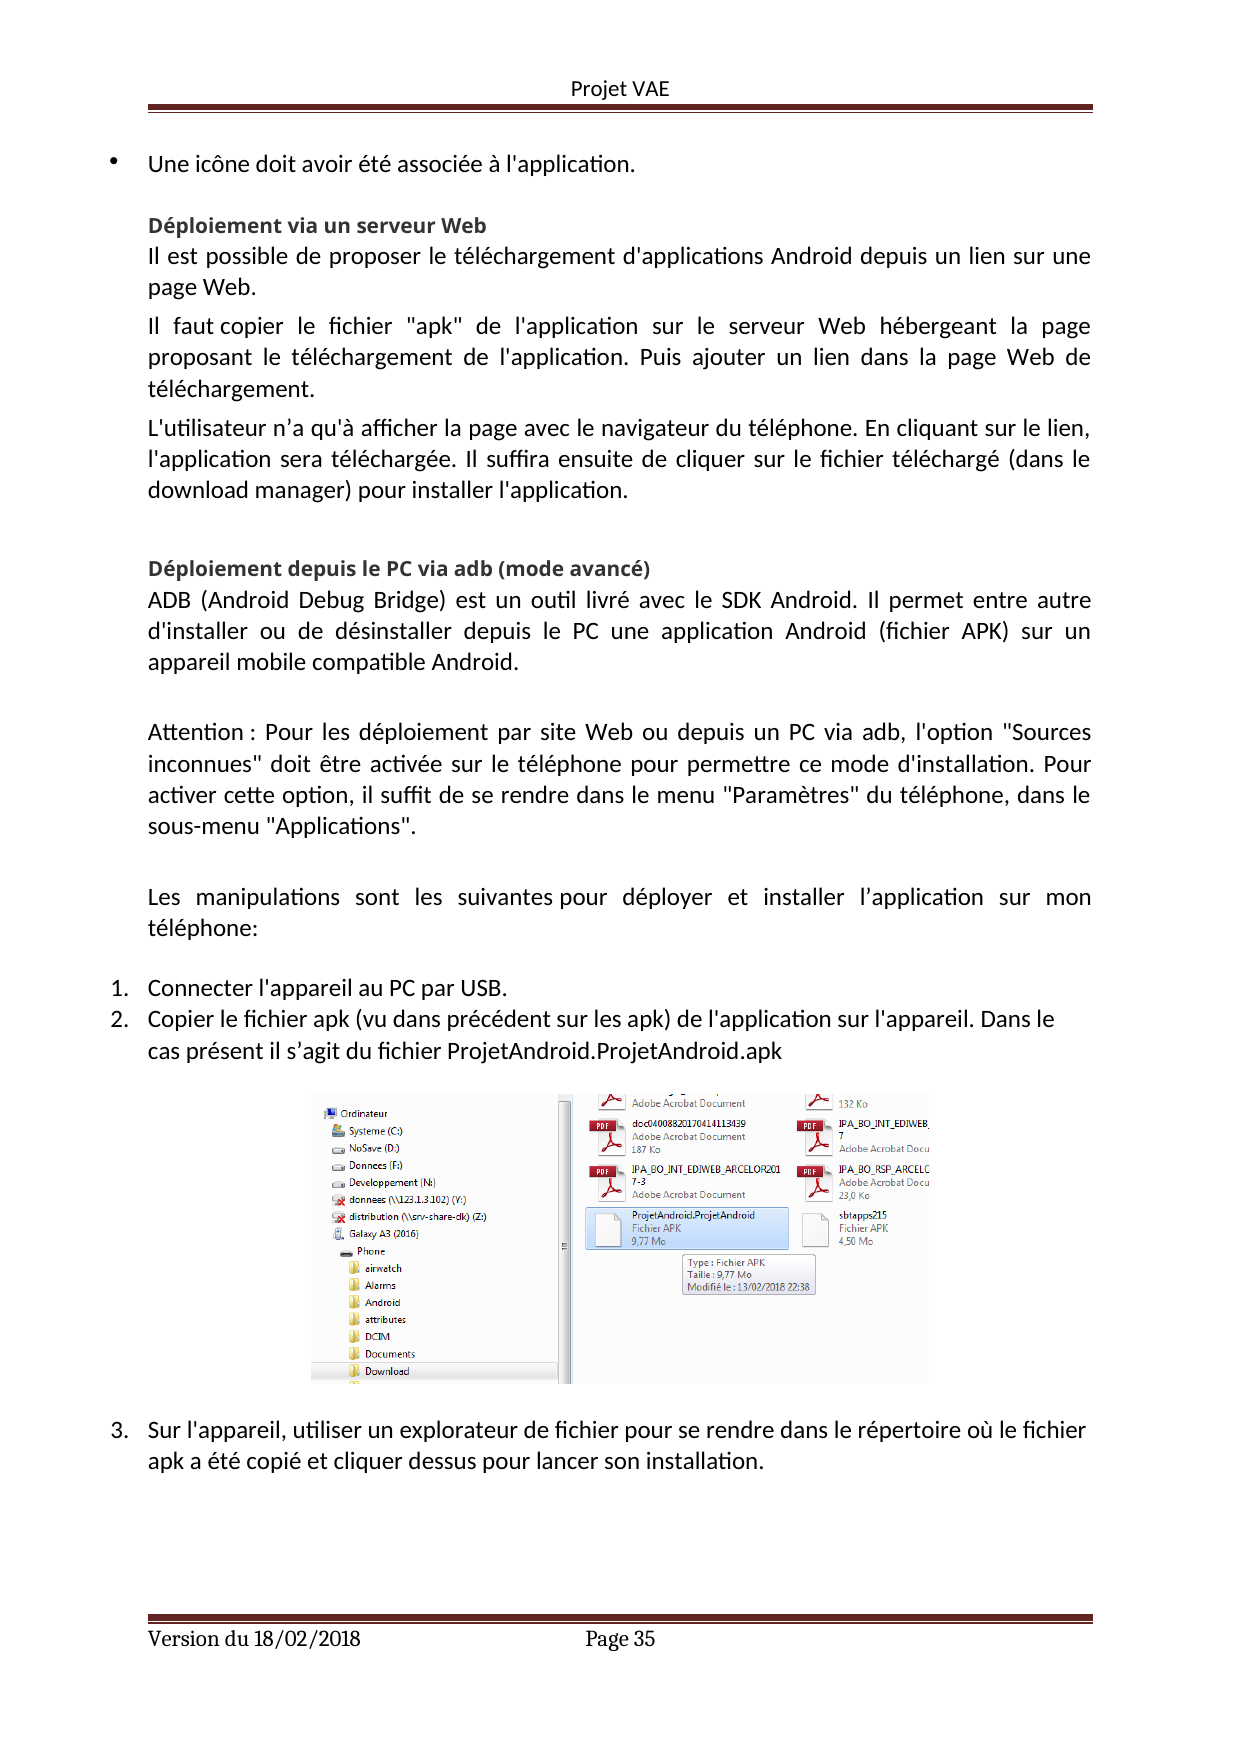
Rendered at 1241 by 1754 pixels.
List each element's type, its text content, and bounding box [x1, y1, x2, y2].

text Il faut copier le fichier "apk" de l'application sur le serveur Web hébergeant la page proposant le téléchargement de l'application. Puis ajouter un lien dans la page Web de téléchargement. [148, 309, 1093, 403]
list Copier le fichier apk (vu dans précédent sur les apk) de l'application sur l'appareil. Dans le cas présent il s’agit du fichier ProjetAndroid.ProjetAndroid.apk [110, 1003, 1093, 1065]
text Attention : Pour les déploiement par site Web ou depuis un PC via adb, l'option "Sources inconnues" doit être activée sur le téléphone pour permettre ce mode d'installation. Pour activer cette option, il suffit de se rendre dans le menu "Paramètres" du téléphone, dans le sous-menu "Applications". [148, 716, 1093, 841]
text ADB (Android Debug Bridge) est un outil livré avec le SDK Android. Il permet entre autre d'installer ou de désinstaller depuis le PC une application Android (fichier APK) sur un appareil mobile compatible Android. [148, 583, 1093, 677]
list Sur l'appareil, utiliser un explorateur de fichier pour se rendre dans le répertoire où le fichier apk a été copié et cliquer dessus pour lancer son installation. [110, 1413, 1093, 1476]
text Déploiement via un serveur Web [148, 208, 1093, 239]
list Connecter l'appareil au PC par USB. [110, 972, 1093, 1003]
text L'utilisateur n’a qu'à afficher la page avec le navigateur du téléphone. En cliquant sur le lien, l'application sera téléchargée. Il suffira ensuite de cliquer sur le fichier téléchargé (dans le download manager) pour installer l'application. [148, 411, 1093, 505]
text Les manipulations sont les suivantes pour déployer et installer l’application sur mon téléphone: [148, 880, 1093, 942]
text Déploiement depuis le PC via adb (mode avancé) [148, 552, 1093, 583]
picture [311, 1094, 930, 1384]
list Une icône doit avoir été associée à l'application. [110, 148, 1093, 179]
text Il est possible de proposer le téléchargement d'applications Android depuis un lien sur une page Web. [148, 239, 1093, 302]
